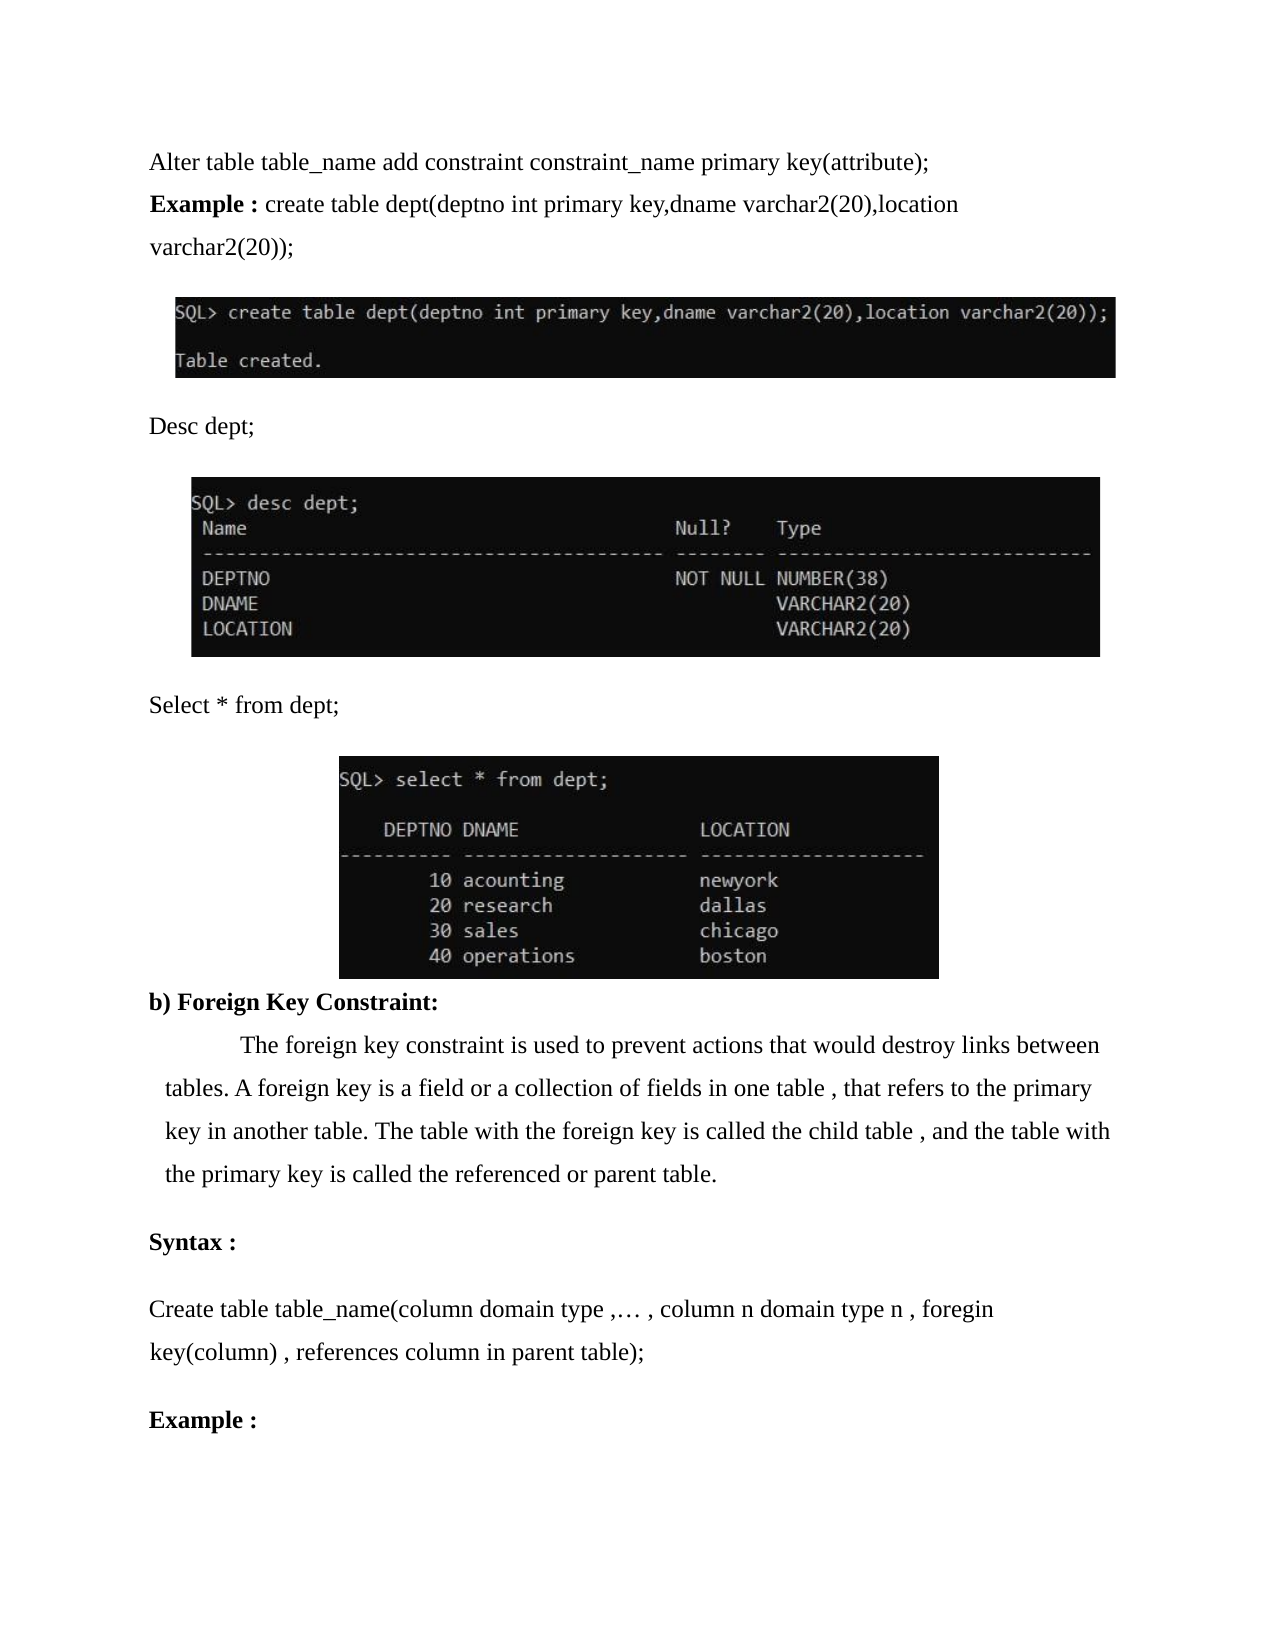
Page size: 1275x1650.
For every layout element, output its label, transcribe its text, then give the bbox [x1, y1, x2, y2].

text Desc dept; [148, 411, 1126, 440]
text Create table table_name(column domain type ,… , column n domain type n , foregin key(column) , references column in parent table); [148, 1294, 1126, 1366]
text Syntax : [148, 1227, 1274, 1255]
picture [339, 756, 939, 979]
text Example : [148, 1405, 1274, 1433]
picture [191, 477, 1101, 657]
picture [175, 297, 1116, 378]
text The foreign key constraint is used to prevent actions that would destroy links between tables. A foreign key is a field or a collection of fields in one table , that refers to the primary key in another table. The table with the foreign key is called the child table , and the table with the primary key is called the referenced or parent table. [165, 1030, 1126, 1187]
text b) Foreign Key Constraint: [148, 987, 1274, 1016]
text Alter table table_name add constraint constraint_name primary key(attribute); Example : create table dept(deptno int primary key,dname varchar2(20),location varchar2(20)); [148, 147, 996, 260]
text Select * from dept; [148, 690, 1126, 719]
